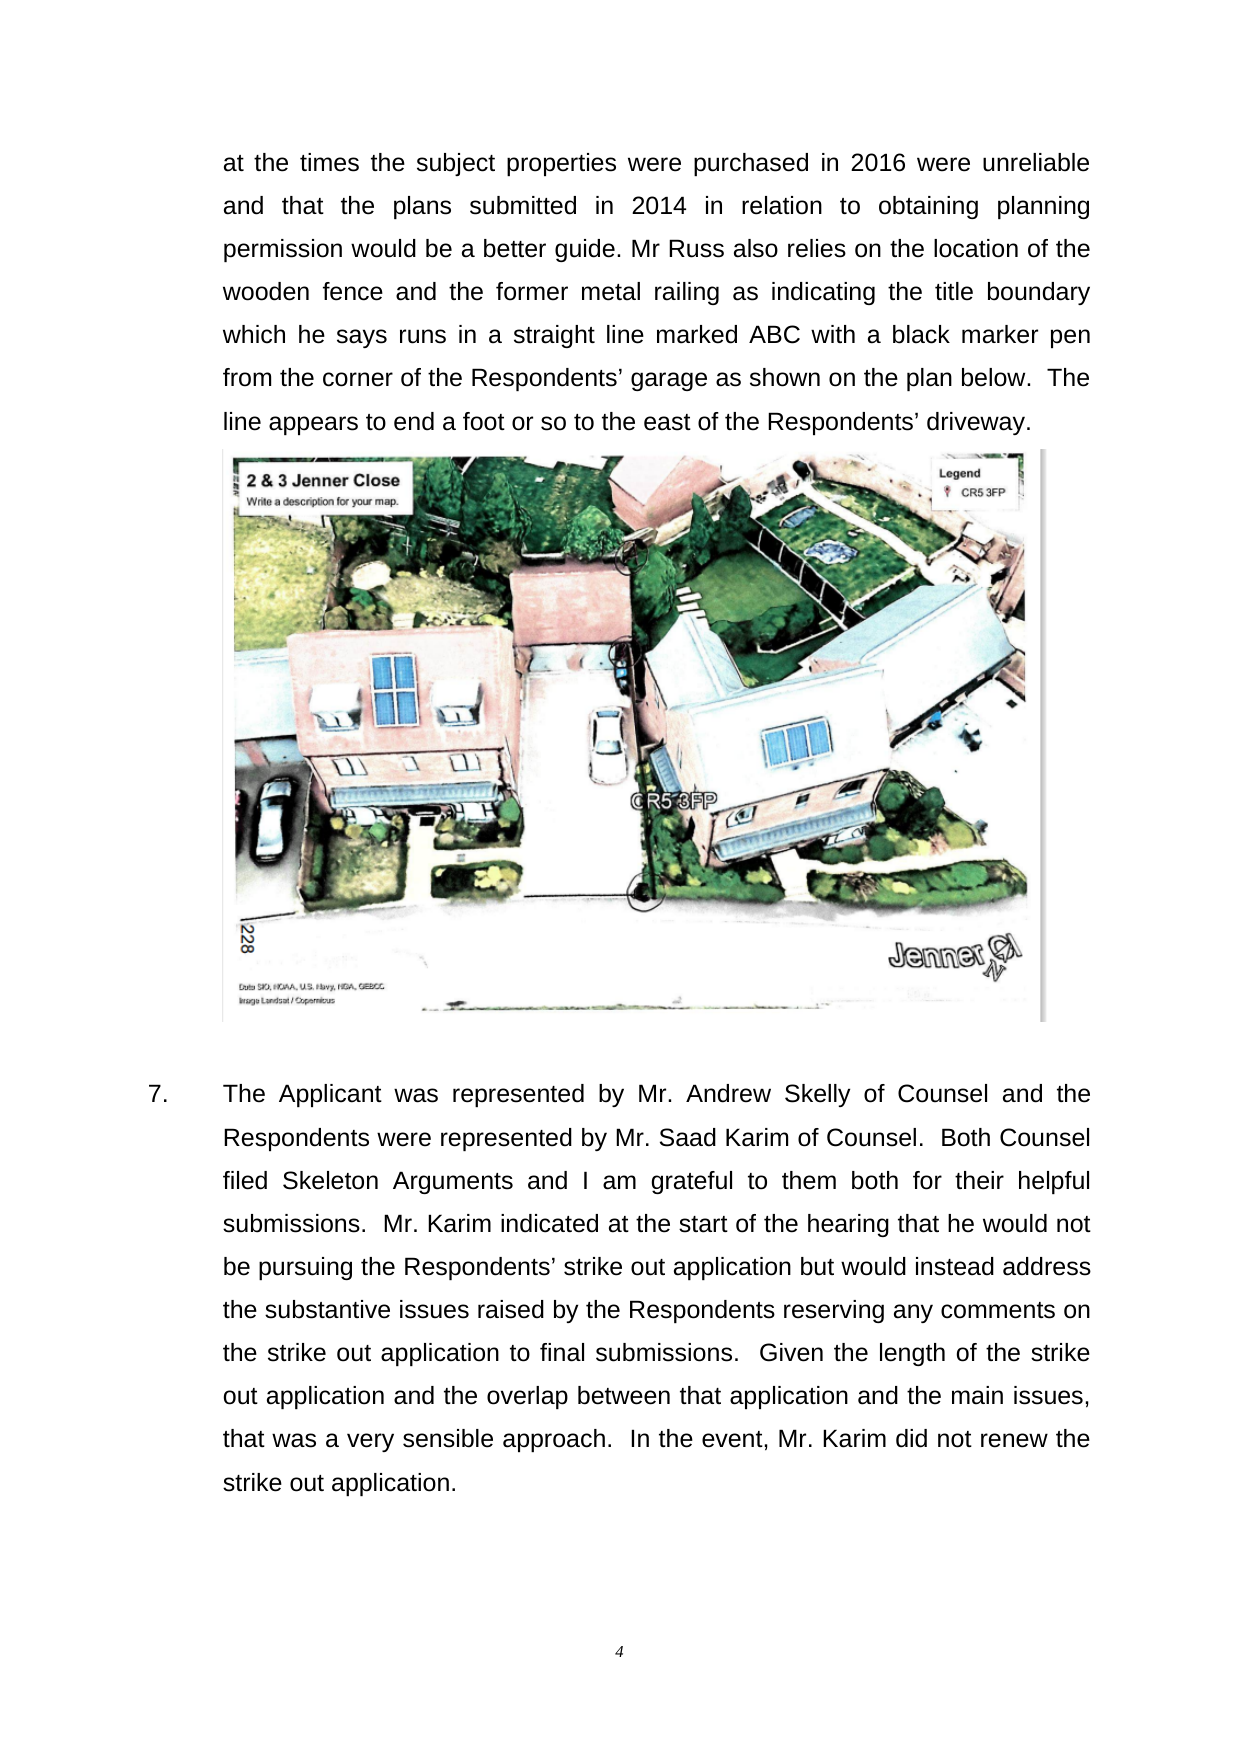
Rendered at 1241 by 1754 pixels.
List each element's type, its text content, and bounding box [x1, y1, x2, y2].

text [148, 148, 1092, 1022]
text 7. The Applicant was represented by Mr. Andrew Skelly of Counsel and the Respondents were represented by Mr. Saad Karim of Counsel. Both Counsel filed Skeleton Arguments and I am grateful to them both for their helpful submissions. Mr. Karim indicated at the start of the hearing that he would not be pursuing the Respondents’ strike out application but would instead address the substantive issues raised by the Respondents reserving any comments on the strike out application to final submissions. Given the length of the strike out application and the overlap between that application and the main issues, that was a very sensible approach. In the event, Mr. Karim did not renew the strike out application. [148, 1079, 1092, 1496]
picture [222, 449, 1047, 1022]
